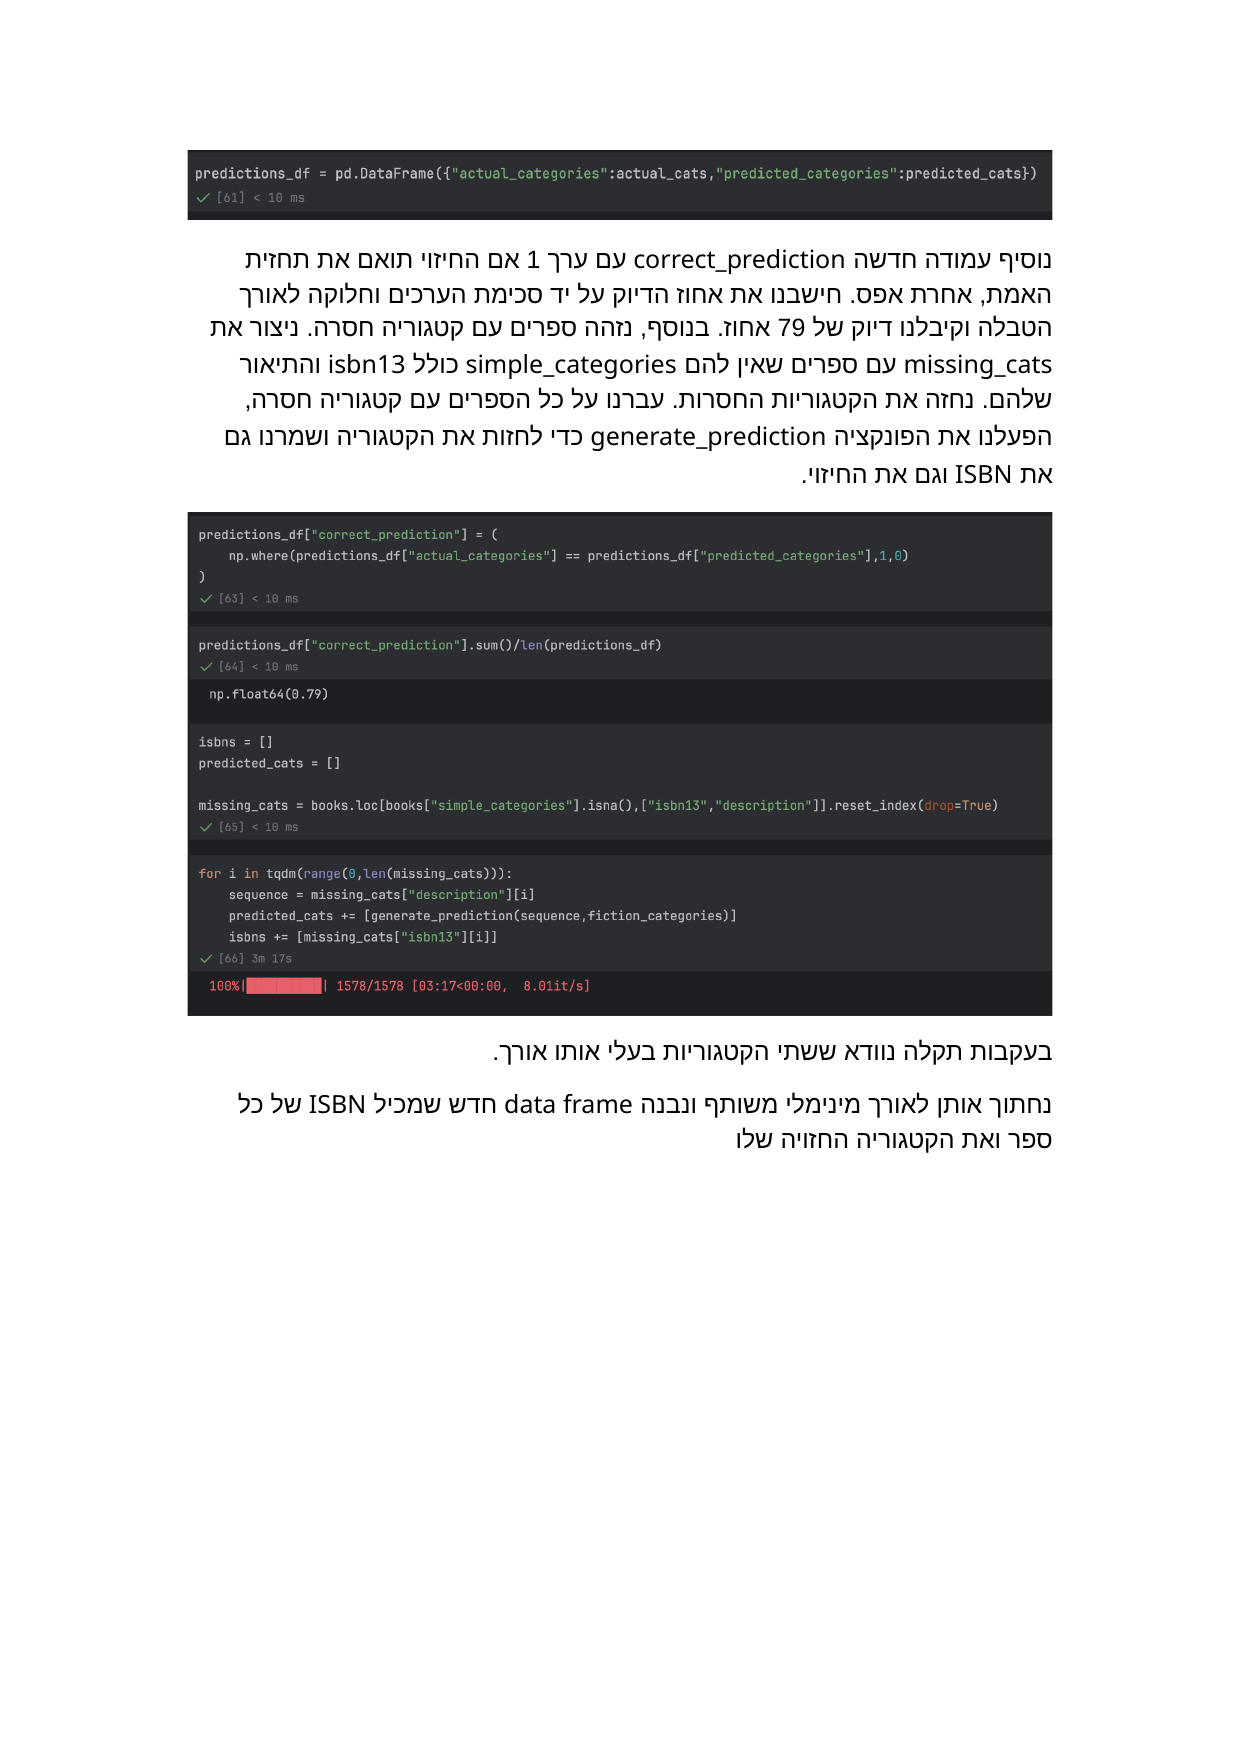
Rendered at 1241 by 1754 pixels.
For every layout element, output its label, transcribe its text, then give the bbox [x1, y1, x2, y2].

picture [187, 150, 1053, 220]
text בעקבות תקלה נוודא ששתי הקטגוריות בעלי אותו אורך. [187, 1037, 1053, 1066]
picture [187, 512, 1053, 1016]
text נחתוך אותן לאורך מינימלי משותף ונבנה data frame חדש שמכיל ISBN של כל ספר ואת הקטגוריה החזויה שלו [187, 1087, 1053, 1154]
text נוסיף עמודה חדשה correct_prediction עם ערך 1 אם החיזוי תואם את תחזית האמת, אחרת אפס. חישבנו את אחוז הדיוק על יד סכימת הערכים וחלוקה לאורך הטבלה וקיבלנו דיוק של 79 אחוז. בנוסף, נזהה ספרים עם קטגוריה חסרה. ניצור את missing_cats עם ספרים שאין להם simple_categories כולל isbn13 והתיאור שלהם. נחזה את הקטגוריות החסרות. עברנו על כל הספרים עם קטגוריה חסרה, הפעלנו את הפונקציה generate_prediction כדי לחזות את הקטגוריה ושמרנו גם את ISBN וגם את החיזוי. [187, 242, 1053, 491]
